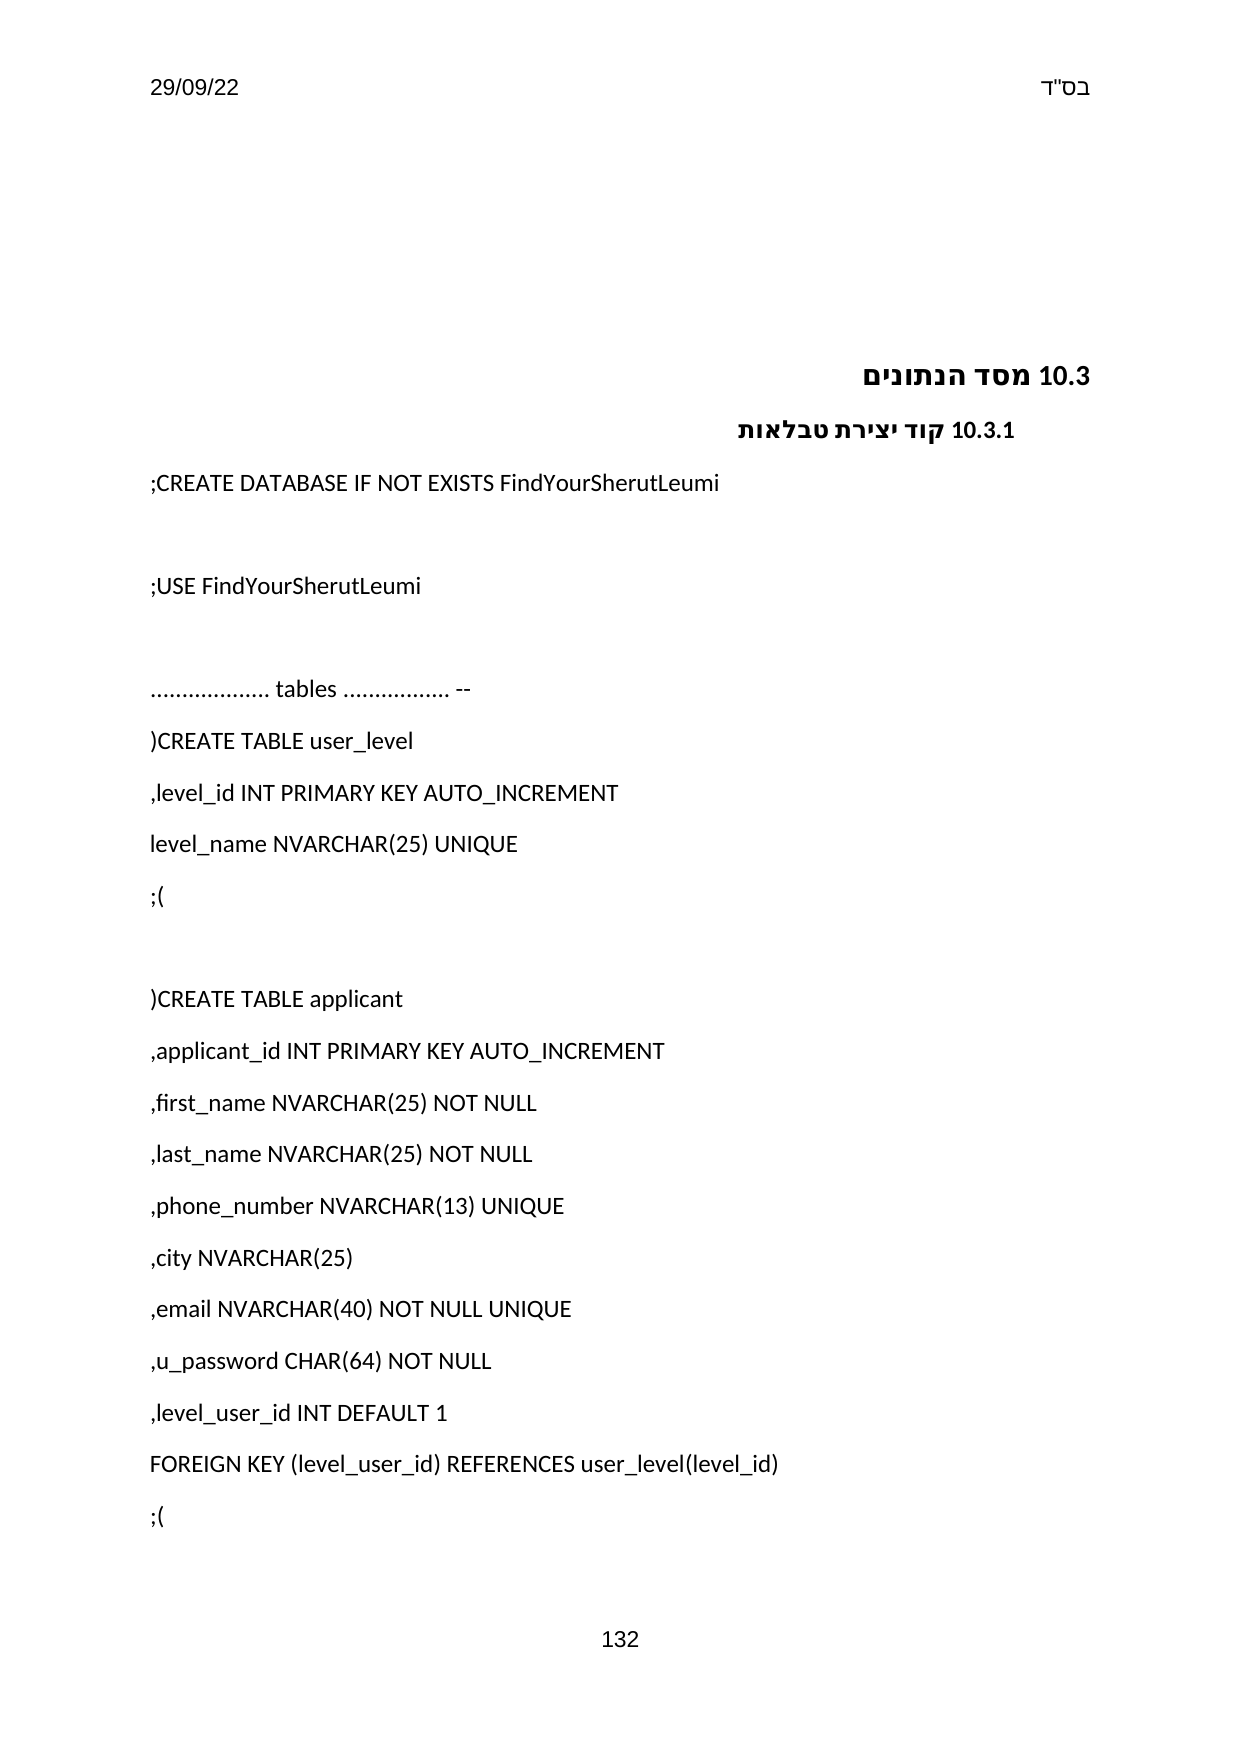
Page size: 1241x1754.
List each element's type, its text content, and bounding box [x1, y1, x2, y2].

text FOREIGN KEY (level_user_id) REFERENCES user_level(level_id) [150, 1448, 1090, 1479]
text -- ................. tables ................... [150, 673, 1090, 704]
text city NVARCHAR(25), [150, 1242, 1090, 1272]
text ); [150, 1500, 1090, 1531]
text 10.3.1 קוד יצירת טבלאות [150, 414, 1090, 445]
text first_name NVARCHAR(25) NOT NULL, [150, 1087, 1090, 1117]
text level_user_id INT DEFAULT 1, [150, 1397, 1090, 1427]
text ); [150, 880, 1090, 911]
text email NVARCHAR(40) NOT NULL UNIQUE, [150, 1293, 1090, 1324]
text phone_number NVARCHAR(13) UNIQUE, [150, 1190, 1090, 1221]
text 10.3 מסד הנתונים [150, 357, 1090, 392]
text u_password CHAR(64) NOT NULL, [150, 1345, 1090, 1376]
text applicant_id INT PRIMARY KEY AUTO_INCREMENT, [150, 1035, 1090, 1066]
text CREATE DATABASE IF NOT EXISTS FindYourSherutLeumi; [150, 467, 1090, 497]
text level_name NVARCHAR(25) UNIQUE [150, 828, 1090, 859]
text last_name NVARCHAR(25) NOT NULL, [150, 1138, 1090, 1169]
text level_id INT PRIMARY KEY AUTO_INCREMENT, [150, 777, 1090, 807]
text CREATE TABLE user_level( [150, 725, 1090, 756]
text USE FindYourSherutLeumi; [150, 570, 1090, 601]
text CREATE TABLE applicant( [150, 983, 1090, 1014]
